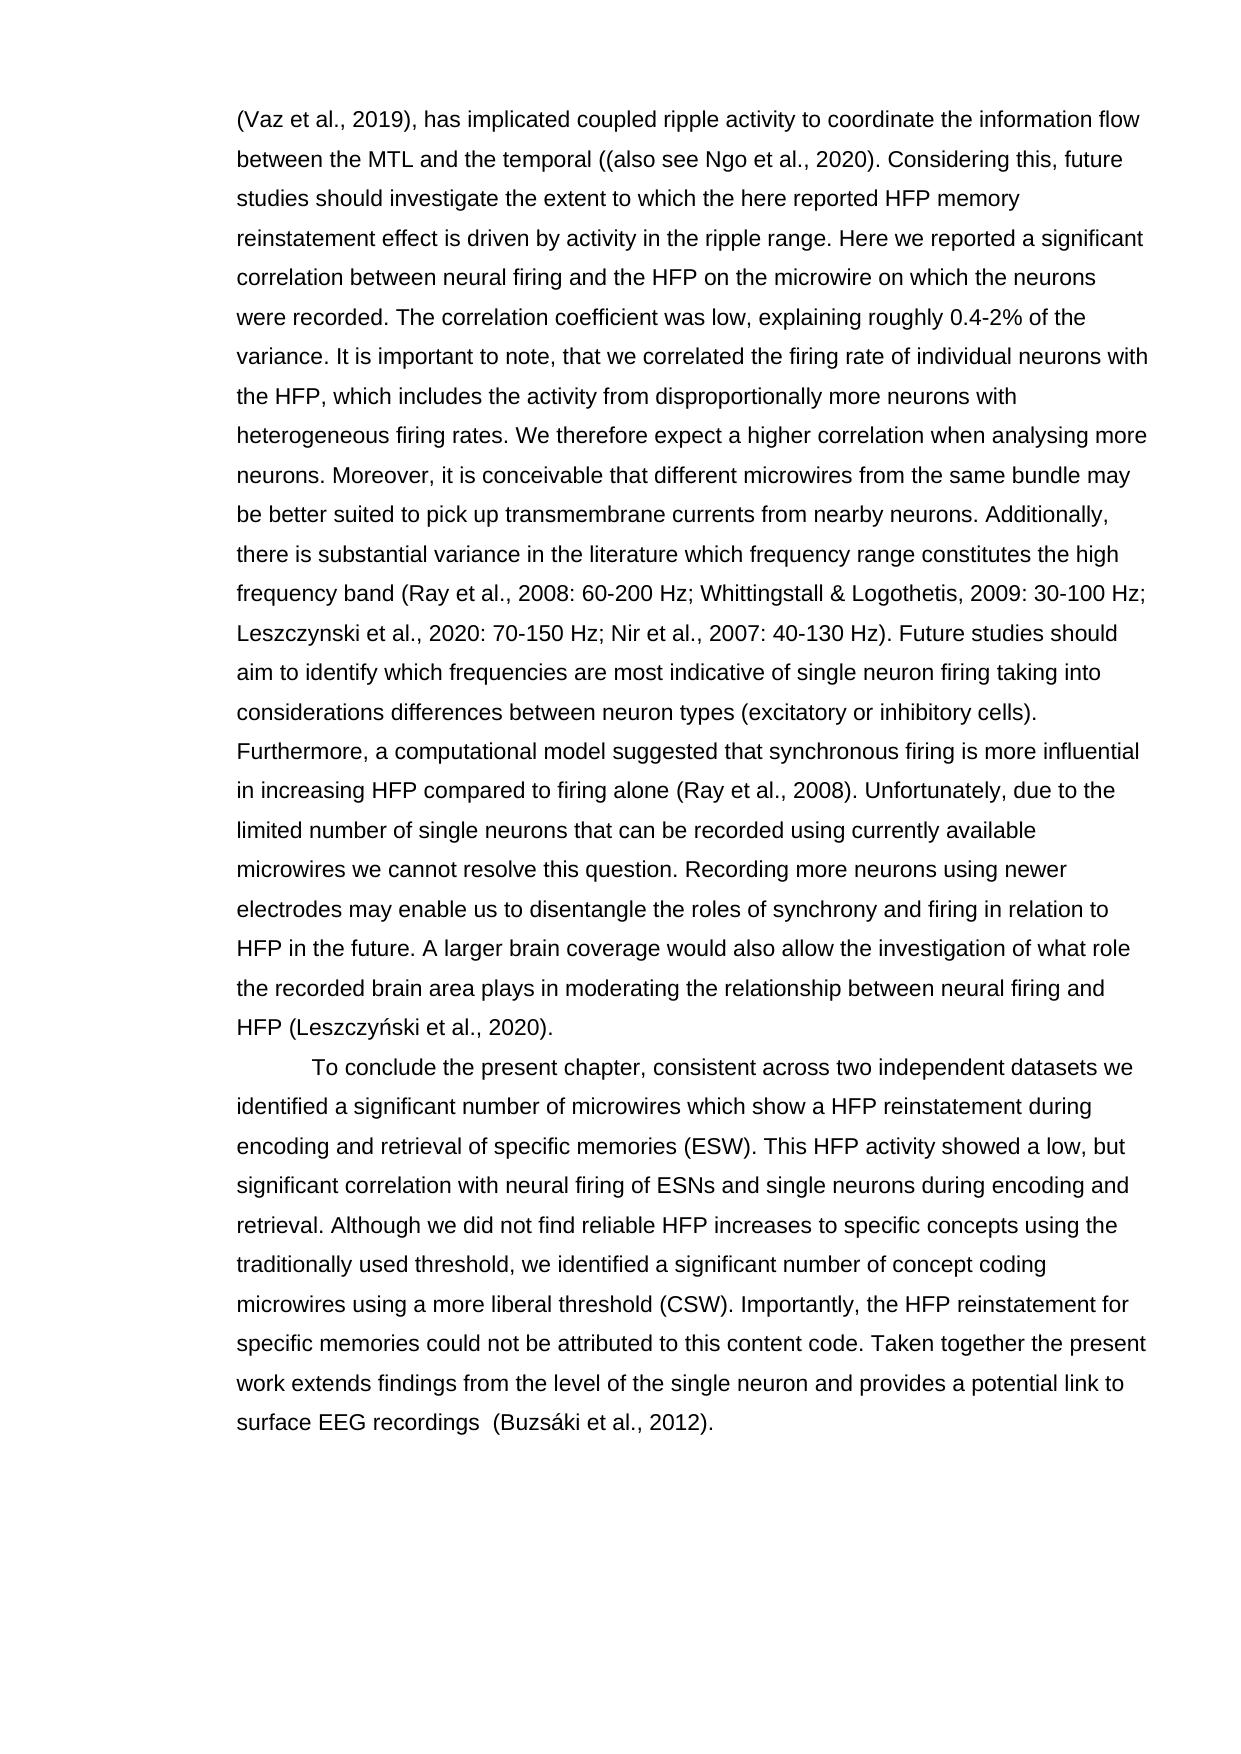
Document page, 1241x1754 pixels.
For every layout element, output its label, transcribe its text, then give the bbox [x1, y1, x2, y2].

text To conclude the present chapter, consistent across two independent datasets we identified a significant number of microwires which show a HFP reinstatement during encoding and retrieval of specific memories (ESW). This HFP activity showed a low, but significant correlation with neural firing of ESNs and single neurons during encoding and retrieval. Although we did not find reliable HFP increases to specific concepts using the traditionally used threshold, we identified a significant number of concept coding microwires using a more liberal threshold (CSW). Importantly, the HFP reinstatement for specific memories could not be attributed to this content code. Taken together the present work extends findings from the level of the single neuron and provides a potential link to surface EEG recordings (Buzsáki et al., 2012). [236, 1054, 1152, 1436]
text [236, 106, 1152, 1041]
